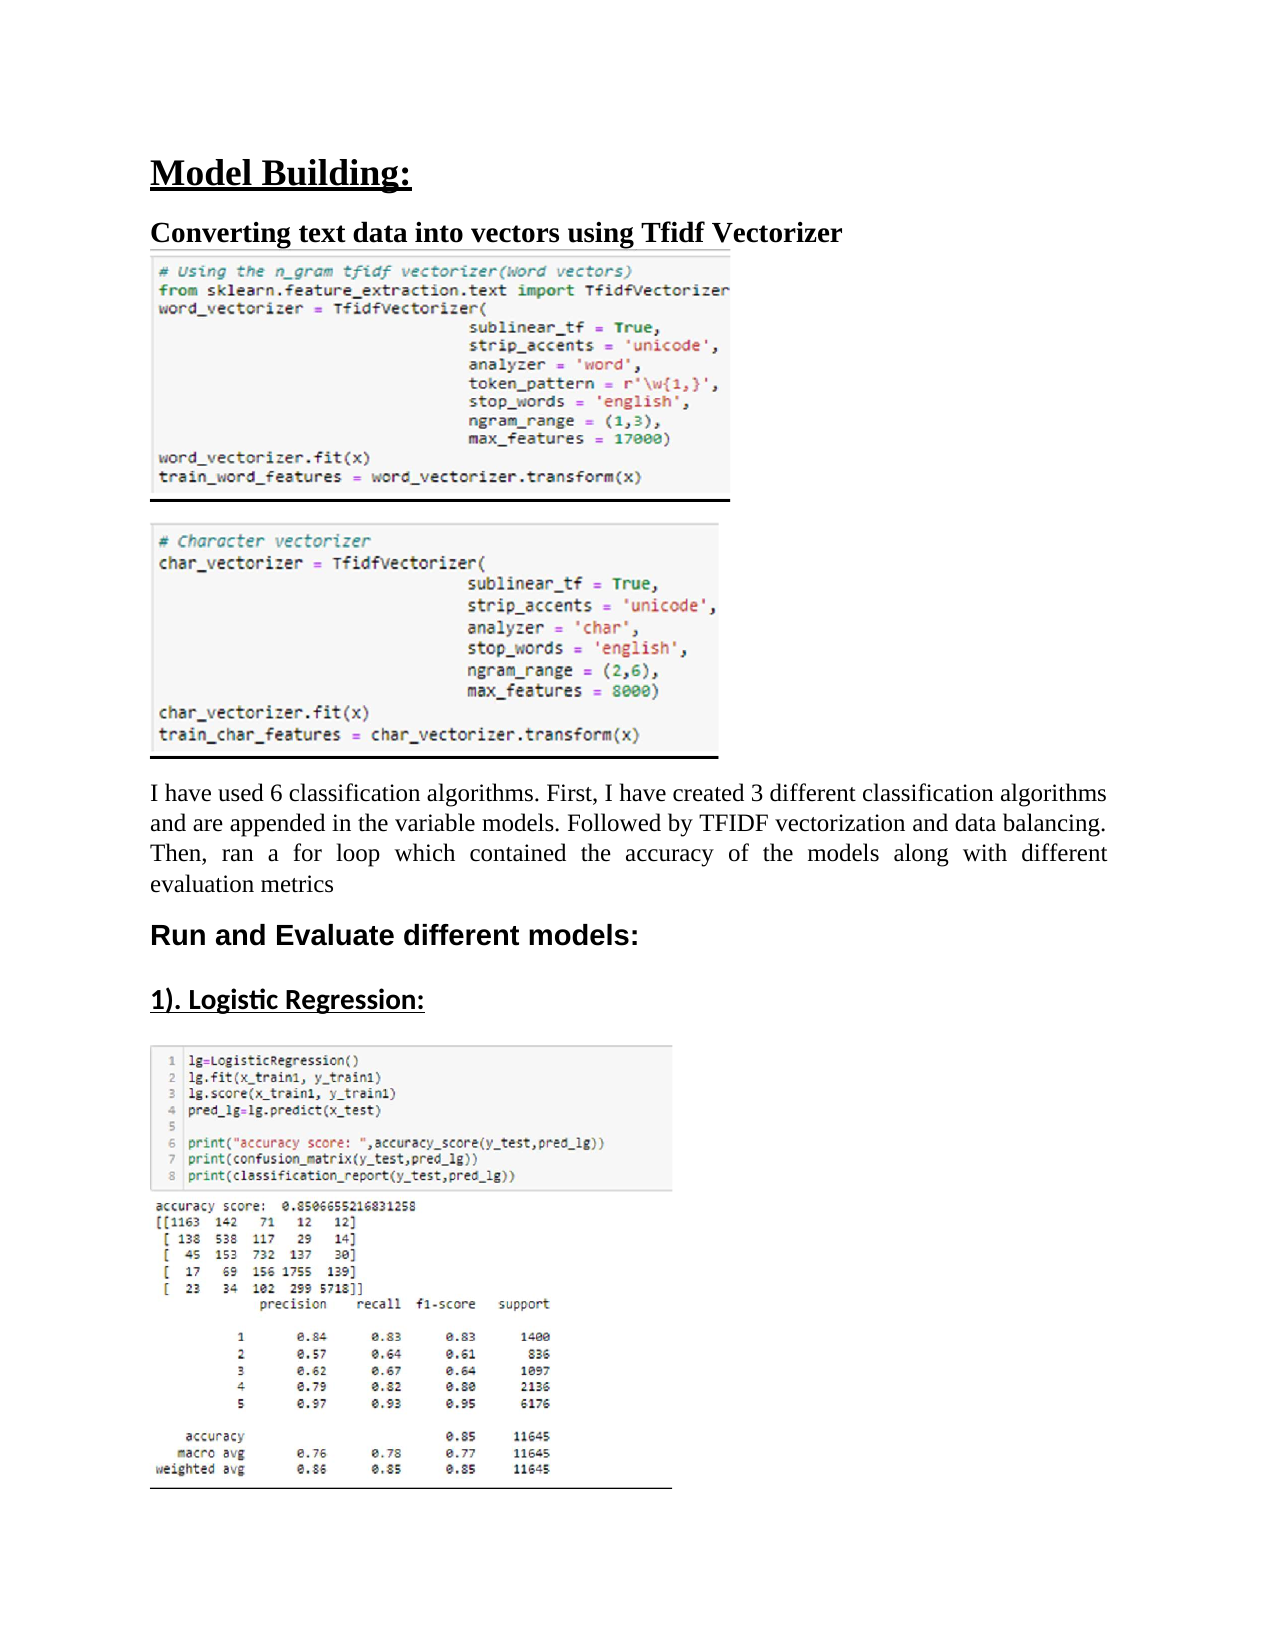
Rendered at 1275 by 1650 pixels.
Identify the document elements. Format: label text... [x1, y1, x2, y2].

picture [149, 520, 719, 759]
text 1). Logistic Regression: [150, 981, 1252, 1017]
picture [149, 249, 731, 502]
picture [149, 1045, 673, 1489]
subtitle Model Building: [150, 150, 1252, 193]
subtitle Converting text data into vectors using Tfidf Vectorizer [150, 216, 1252, 249]
subtitle Run and Evaluate different models: [150, 918, 1252, 952]
